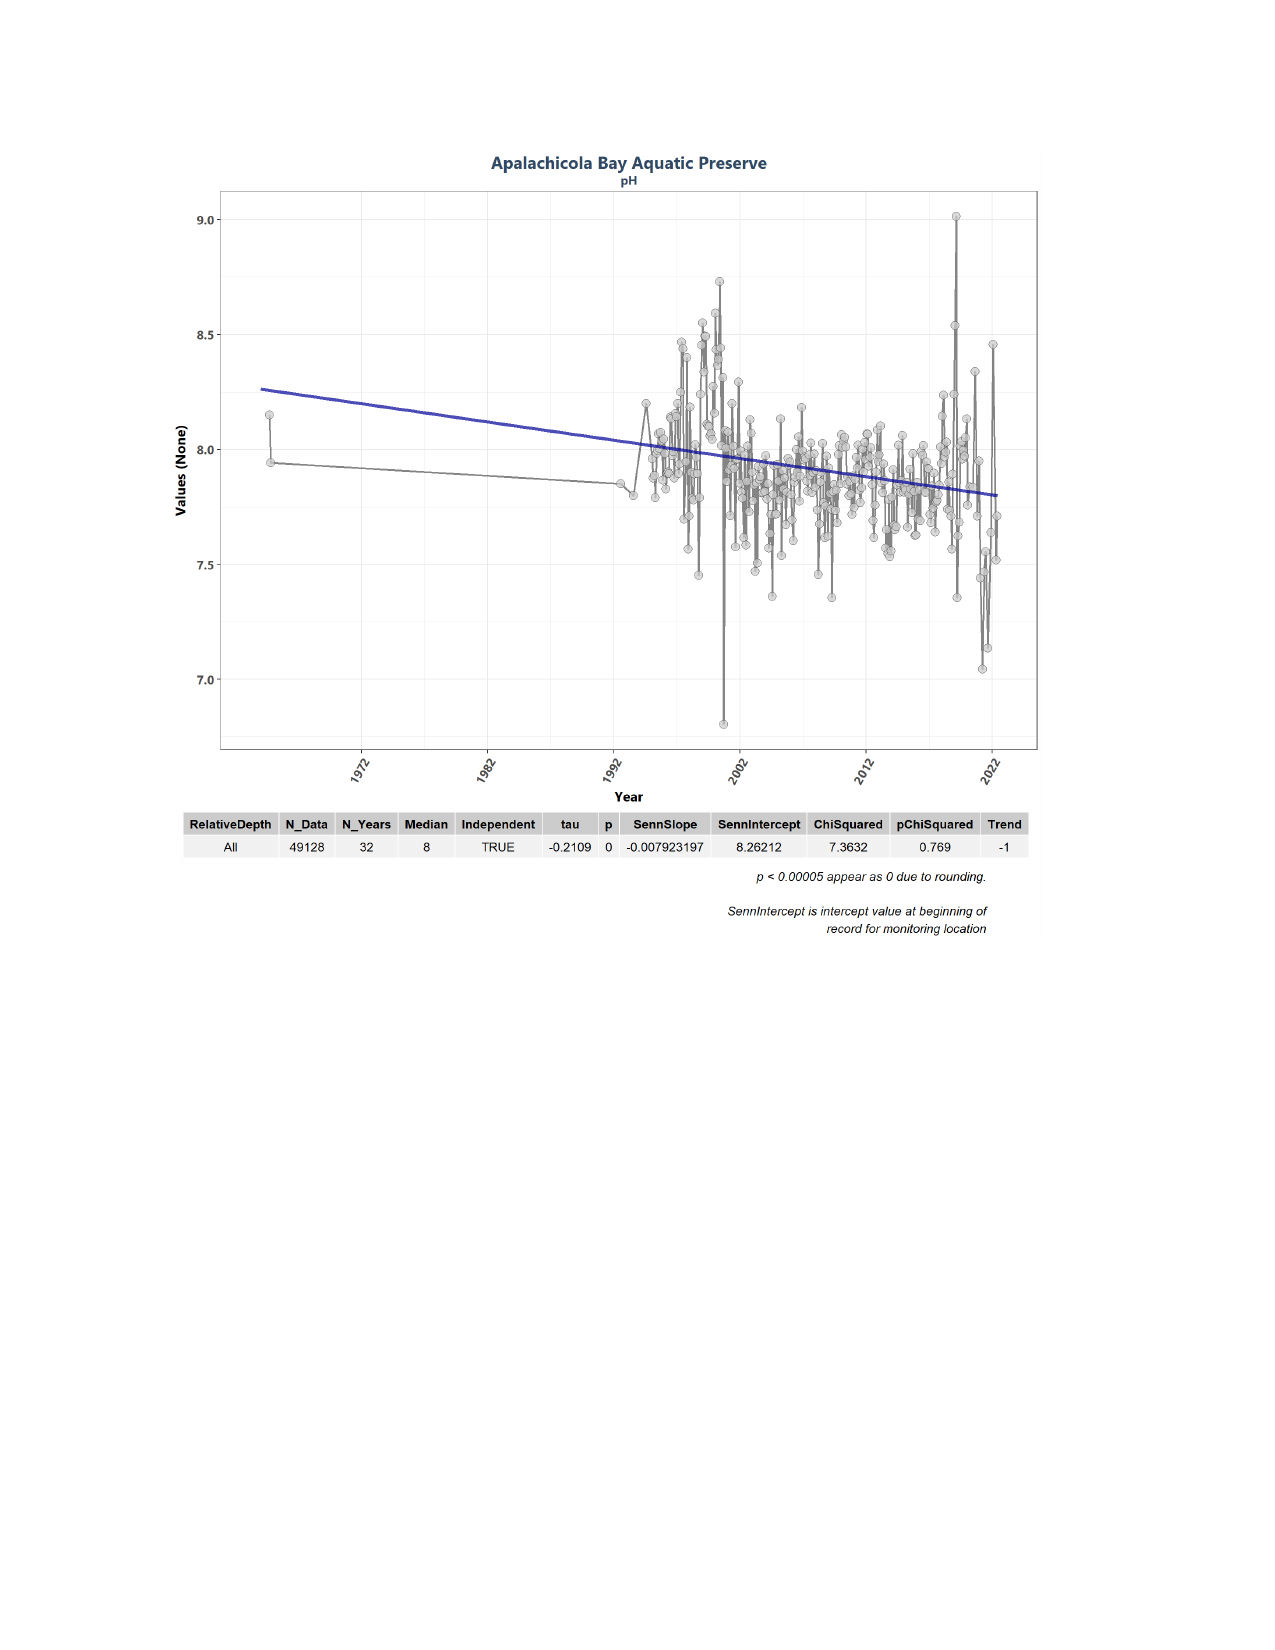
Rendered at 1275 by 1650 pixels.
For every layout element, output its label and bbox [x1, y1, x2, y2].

picture [168, 150, 1044, 938]
